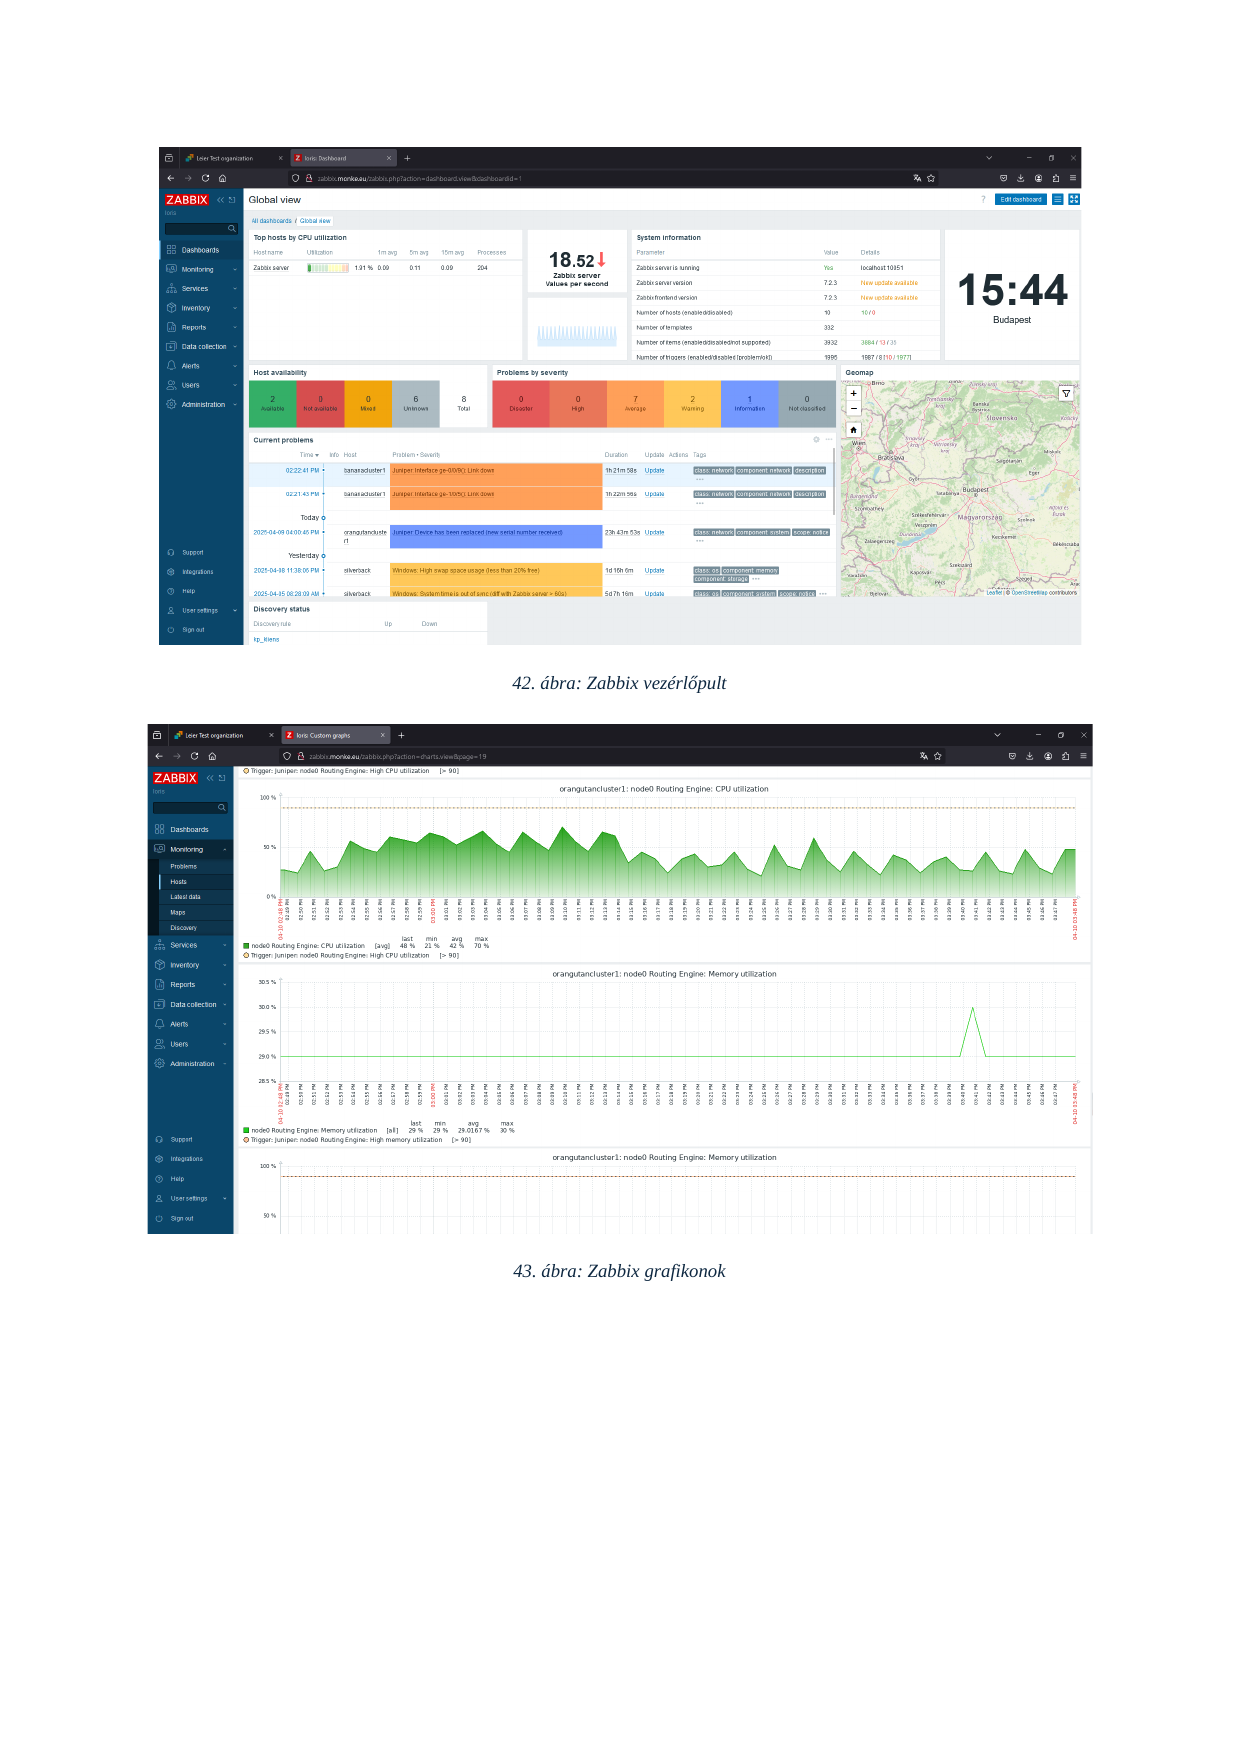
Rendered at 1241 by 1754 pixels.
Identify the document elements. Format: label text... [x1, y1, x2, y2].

picture [159, 147, 1082, 645]
picture [147, 724, 1093, 1234]
